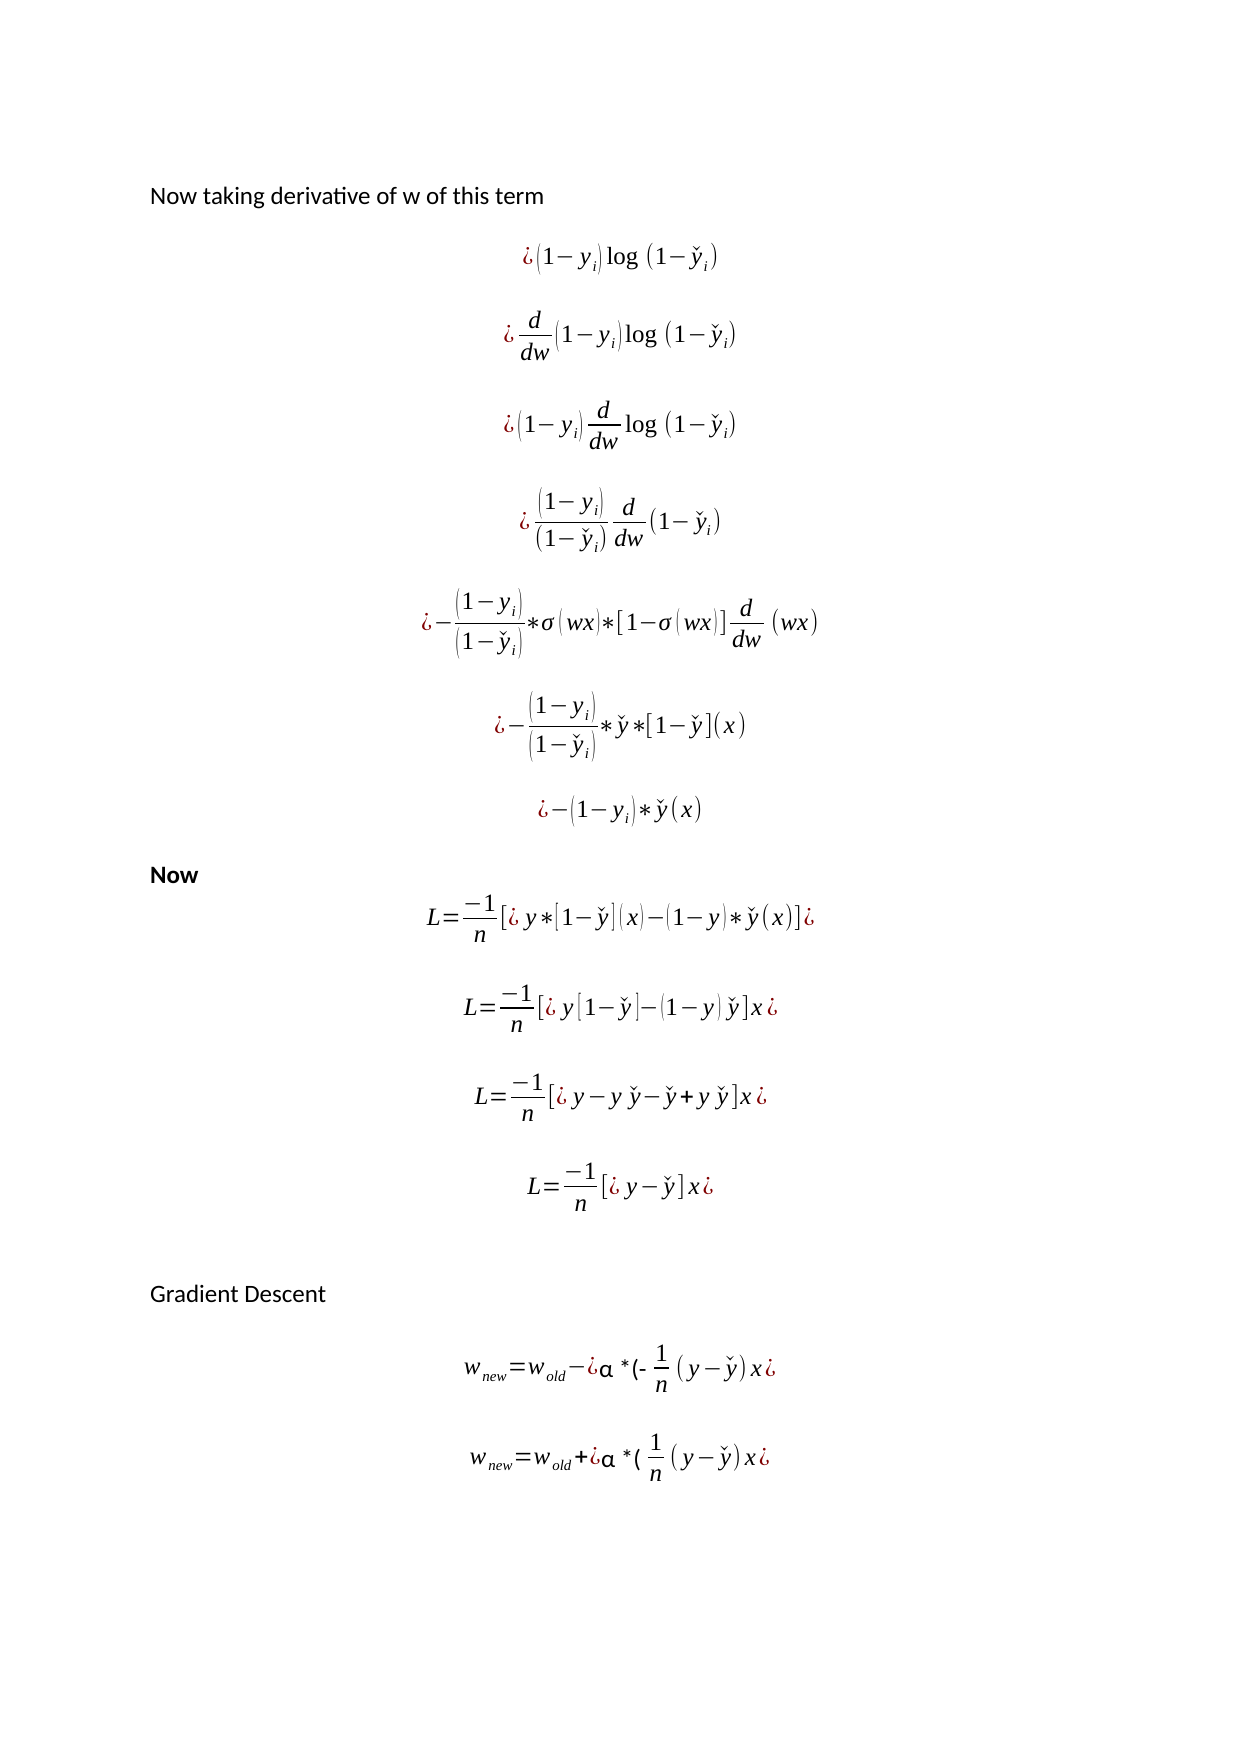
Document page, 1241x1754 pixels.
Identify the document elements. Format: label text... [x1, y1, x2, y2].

text Gradient Descent [150, 1278, 1090, 1308]
text α *(- [150, 1339, 1090, 1398]
text Now taking derivative of w of this term [150, 181, 1090, 211]
text α *( [150, 1428, 1090, 1487]
text Now [150, 859, 1090, 889]
